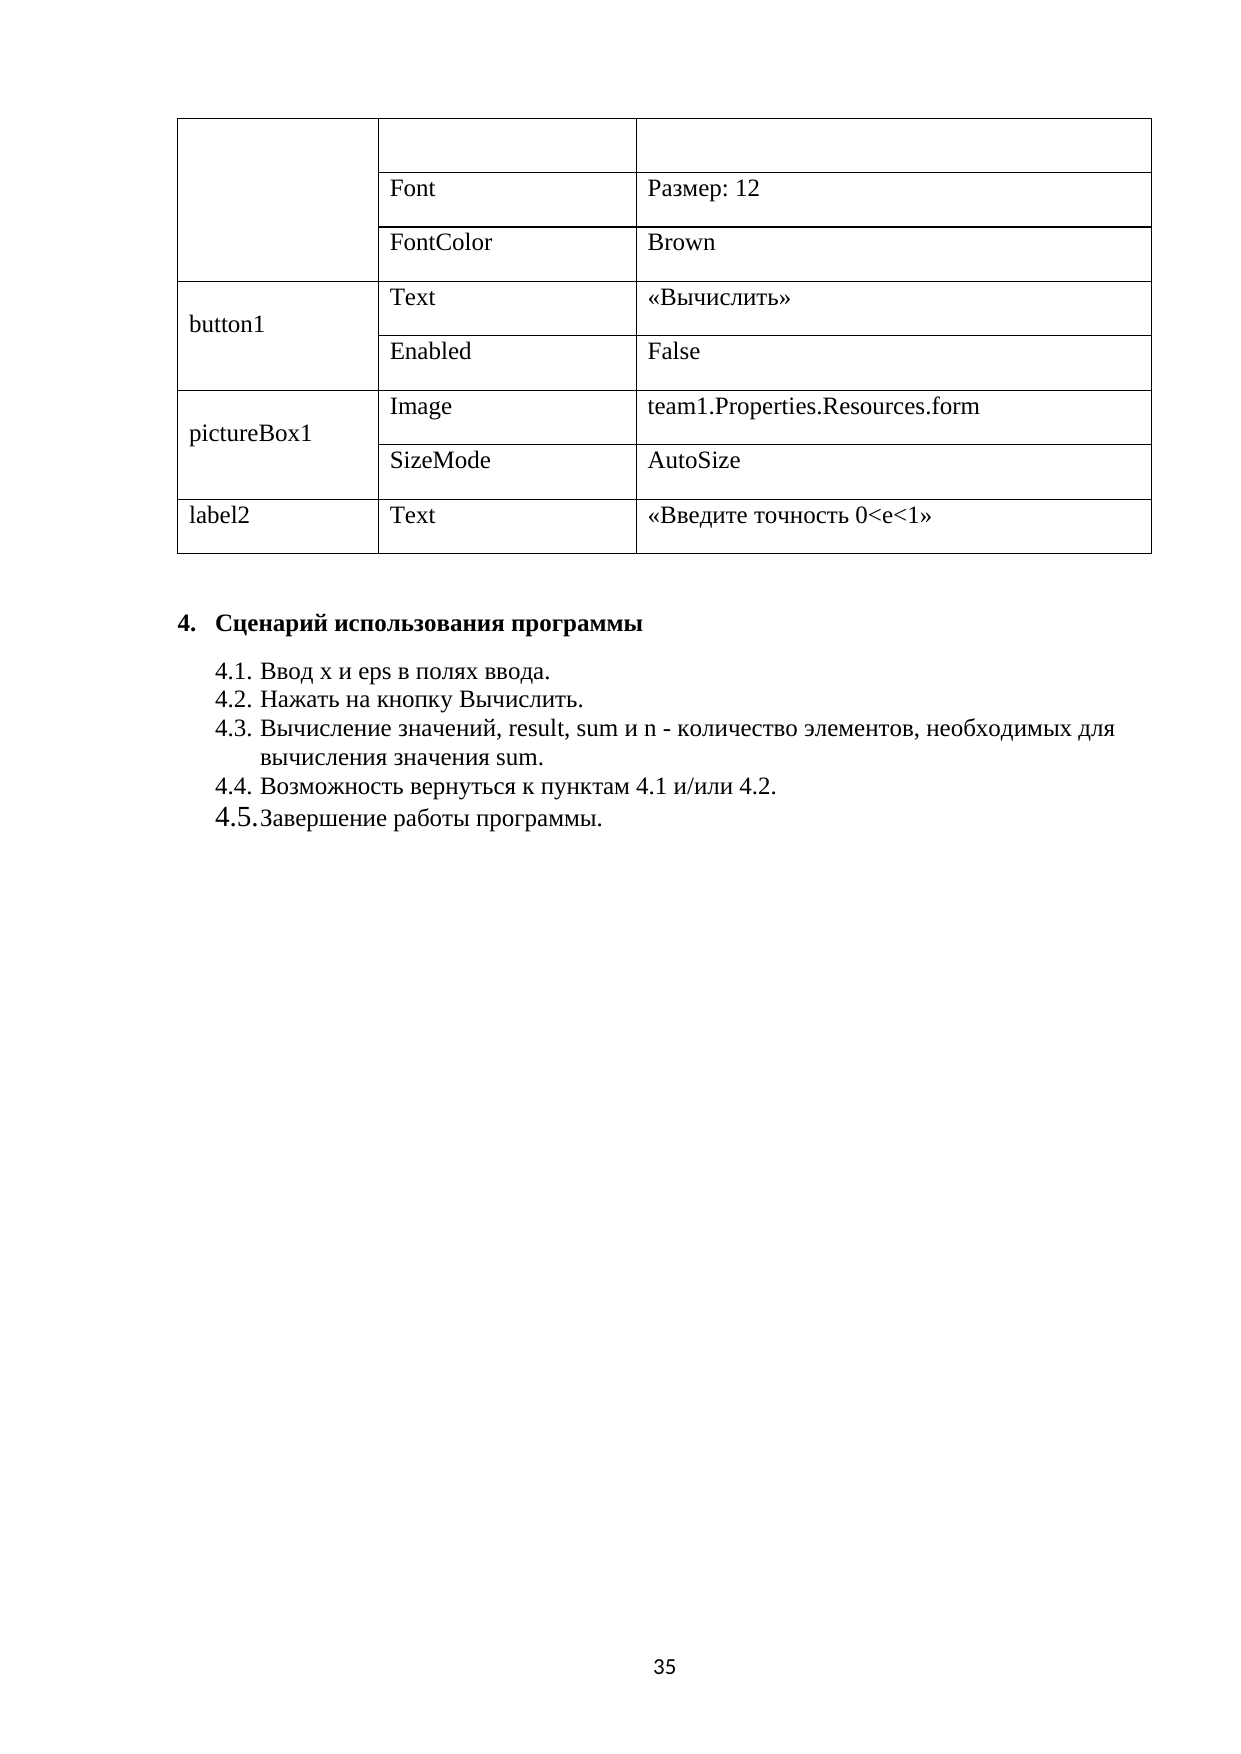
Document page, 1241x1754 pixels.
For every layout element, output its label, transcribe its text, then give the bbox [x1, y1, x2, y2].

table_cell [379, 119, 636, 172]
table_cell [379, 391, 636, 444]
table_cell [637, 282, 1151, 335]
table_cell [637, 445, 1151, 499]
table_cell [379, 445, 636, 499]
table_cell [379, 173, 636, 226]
list Завершение работы программы. [215, 799, 1152, 833]
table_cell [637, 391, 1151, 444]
list Ввод x и eps в полях ввода. [215, 656, 1152, 684]
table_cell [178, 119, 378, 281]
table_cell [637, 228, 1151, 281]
list Сценарий использования программы [177, 608, 1152, 637]
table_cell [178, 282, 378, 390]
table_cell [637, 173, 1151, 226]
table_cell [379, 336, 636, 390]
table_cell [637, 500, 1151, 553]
list Вычисление значений, result, sum и n - количество элементов, необходимых для вычисления значения sum. [215, 713, 1152, 771]
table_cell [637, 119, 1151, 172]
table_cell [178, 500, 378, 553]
list Возможность вернуться к пунктам 4.1 и/или 4.2. [215, 771, 1152, 799]
list Нажать на кнопку Вычислить. [215, 684, 1152, 713]
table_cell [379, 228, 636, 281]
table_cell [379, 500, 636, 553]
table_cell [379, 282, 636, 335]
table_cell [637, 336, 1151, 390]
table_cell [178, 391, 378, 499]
